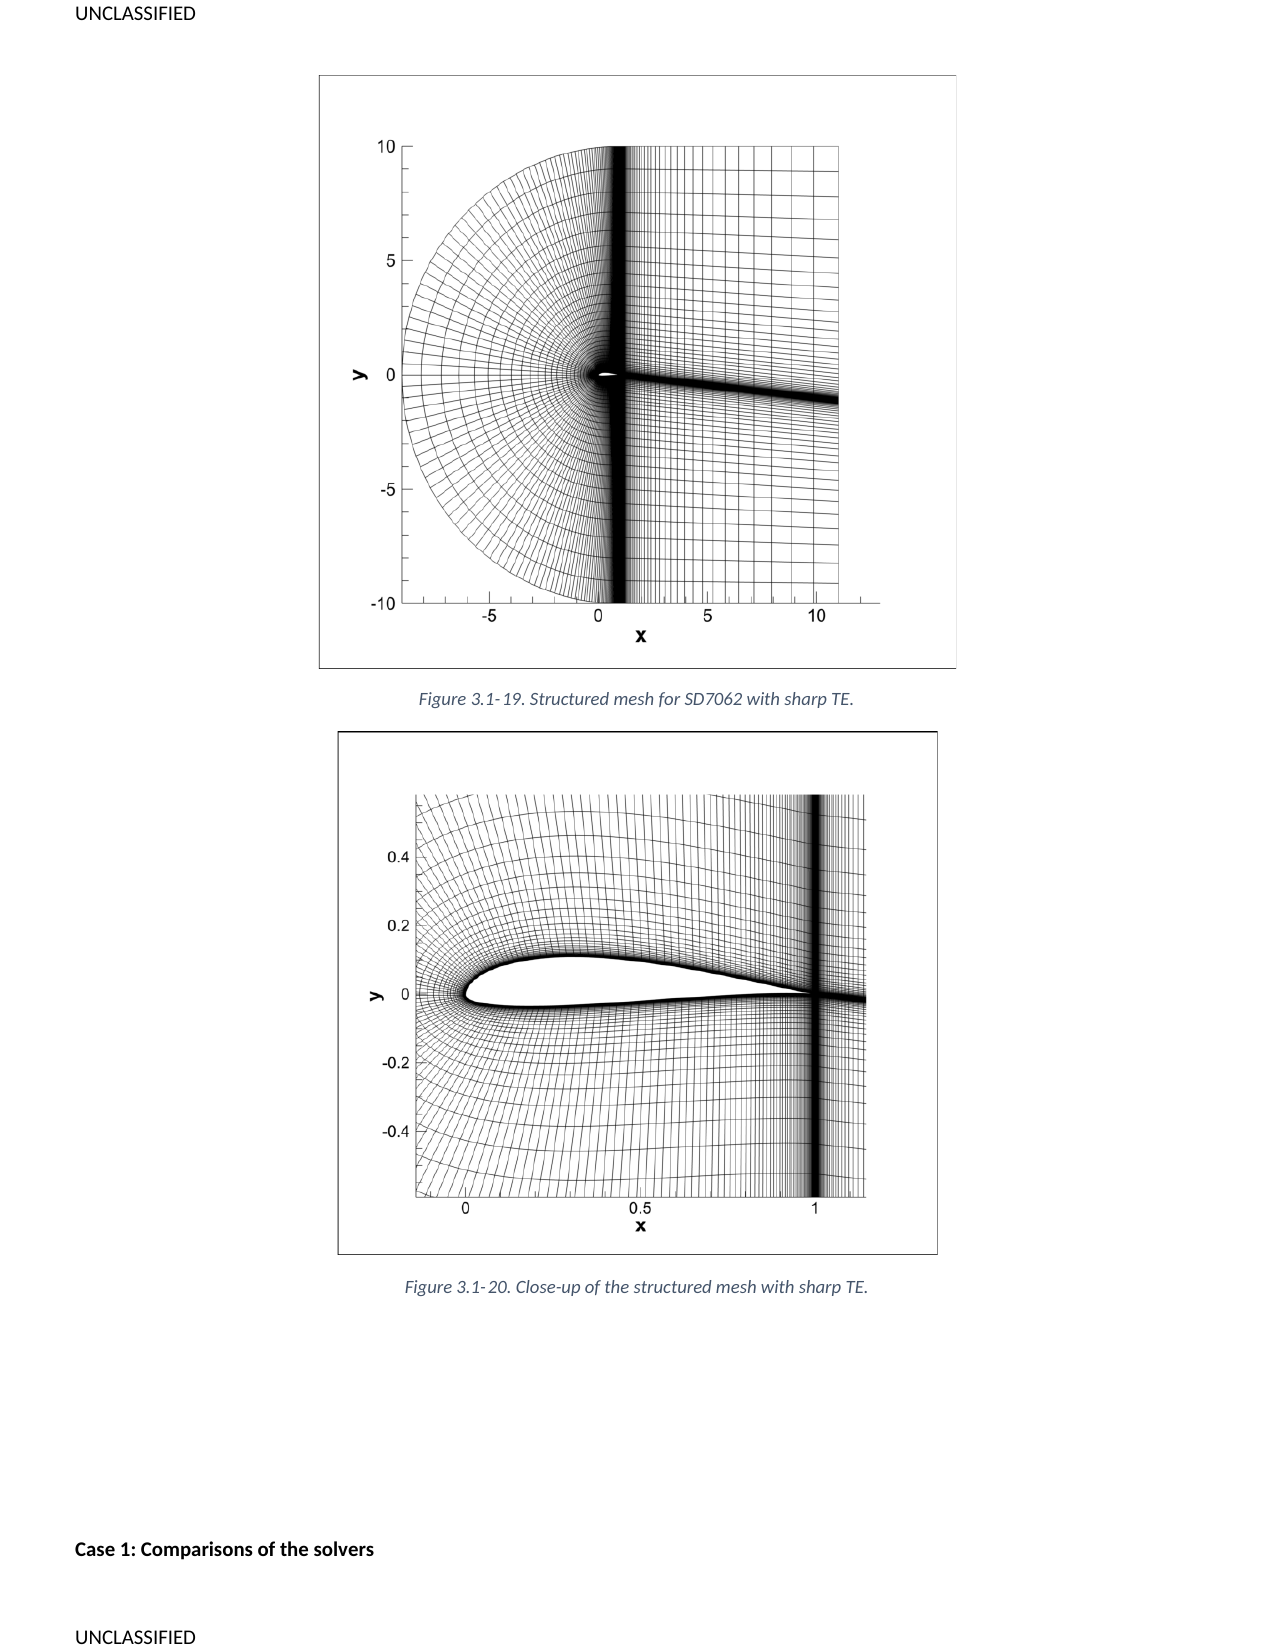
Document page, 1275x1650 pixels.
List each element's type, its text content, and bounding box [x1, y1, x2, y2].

picture [318, 75, 957, 669]
text Figure 3.1-20. Close-up of the structured mesh with sharp TE. [75, 1275, 1200, 1298]
text Case 1: Comparisons of the solvers [75, 1536, 1200, 1561]
picture [337, 731, 938, 1255]
text Figure 3.1-19. Structured mesh for SD7062 with sharp TE. [75, 687, 1200, 710]
